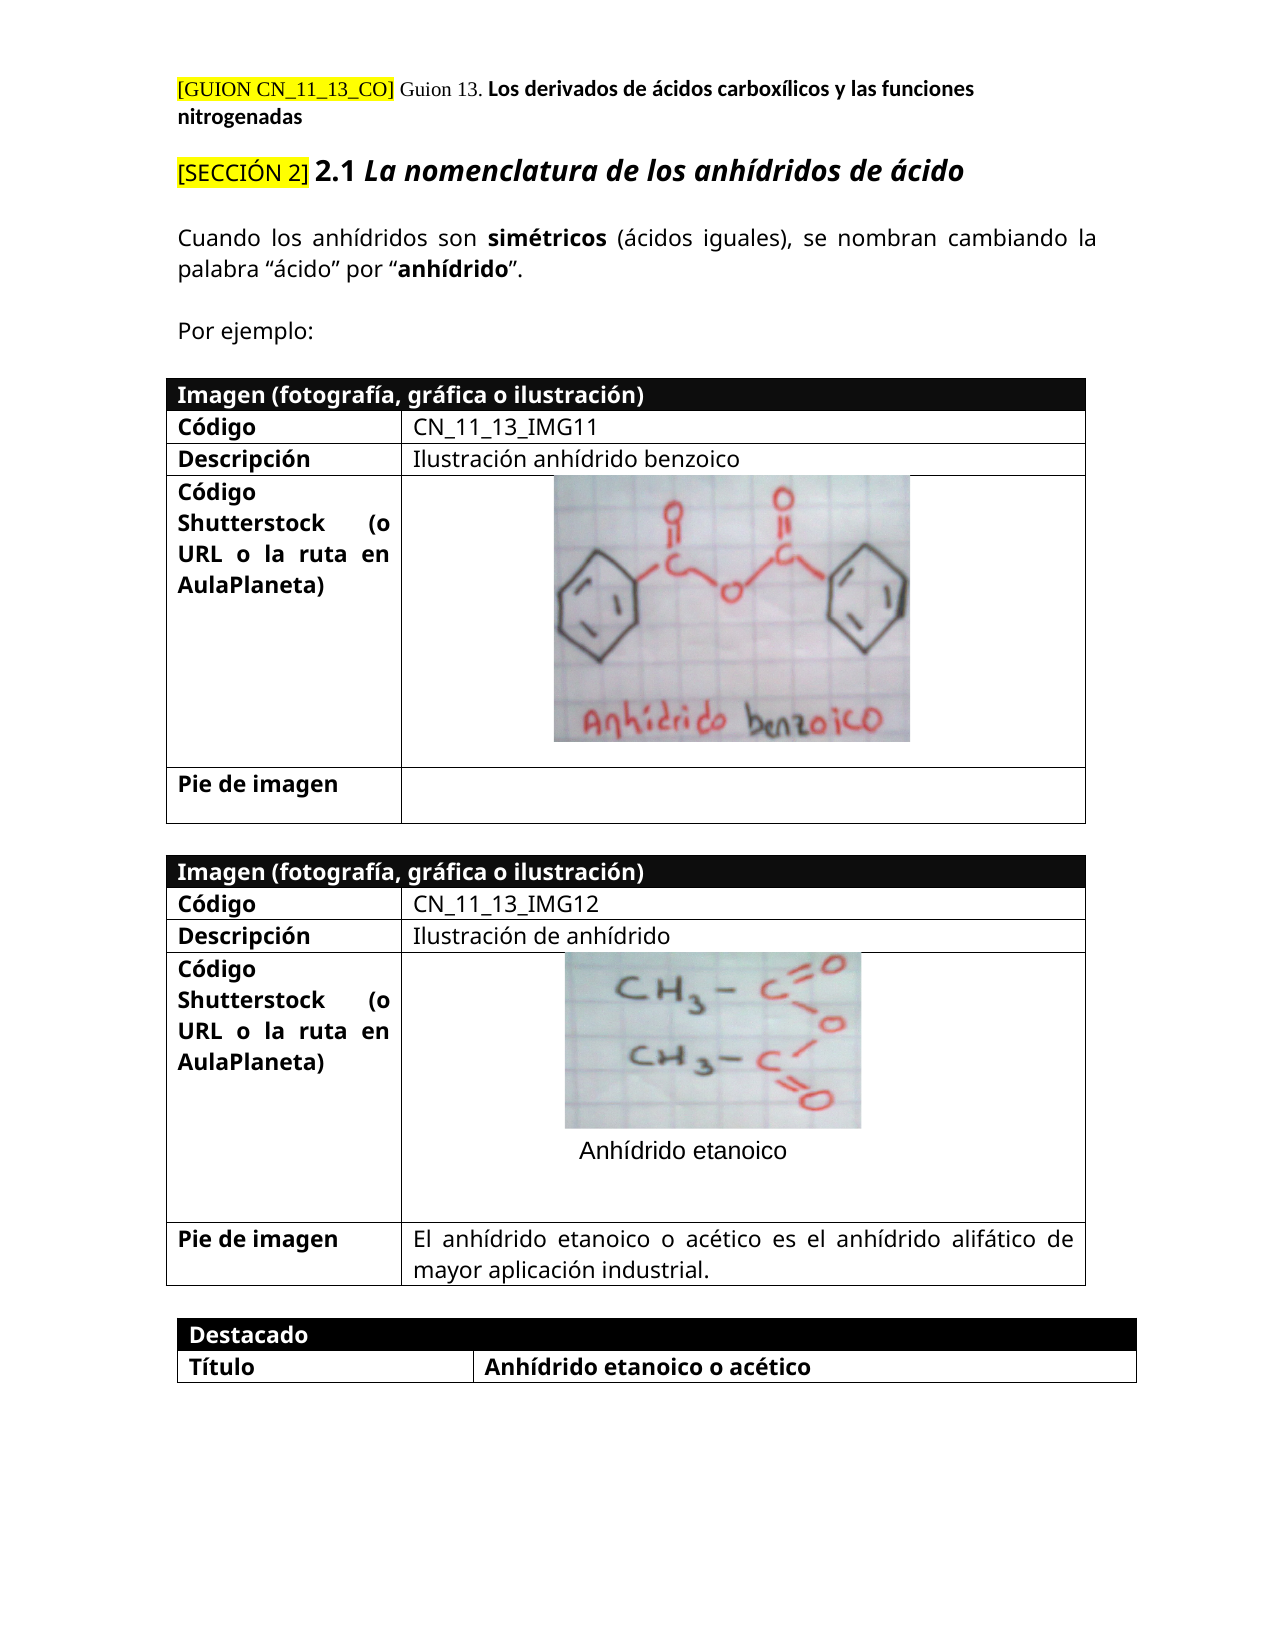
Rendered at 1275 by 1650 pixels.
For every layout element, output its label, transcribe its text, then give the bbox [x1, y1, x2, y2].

table_cell Ilustración anhídrido benzoico [402, 444, 1085, 475]
table_cell Ilustración de anhídrido [402, 920, 1085, 952]
table_cell Código Shutterstock (o URL o la ruta en AulaPlaneta) [167, 476, 401, 767]
picture [564, 952, 862, 1128]
table_cell Código [167, 888, 401, 919]
table_cell [402, 953, 1085, 1222]
table_cell Código [167, 411, 401, 442]
table_cell El anhídrido etanoico o acético es el anhídrido alifático de mayor aplicación industrial. [402, 1223, 1085, 1285]
table_cell Descripción [167, 444, 401, 475]
table_cell [402, 476, 1085, 767]
table_cell Descripción [167, 920, 401, 952]
table_cell CN_11_13_IMG12 [402, 888, 1085, 919]
table_cell Anhídrido etanoico o acético [474, 1351, 1136, 1382]
table_cell CN_11_13_IMG11 [402, 411, 1085, 442]
table_cell Pie de imagen [167, 1223, 401, 1285]
table_cell Pie de imagen [167, 768, 401, 822]
table_cell Código Shutterstock (o URL o la ruta en AulaPlaneta) [167, 953, 401, 1222]
picture [553, 475, 911, 742]
text [SECCIÓN 2] 2.1 La nomenclatura de los anhídridos de ácido [177, 151, 1098, 190]
text Cuando los anhídridos son simétricos (ácidos iguales), se nombran cambiando la palabra “ácido” por “anhídrido”. [177, 222, 1098, 284]
text Por ejemplo: [177, 315, 1098, 347]
table_cell [402, 768, 1085, 822]
table_header Destacado [178, 1319, 1136, 1350]
table_header Imagen (fotografía, gráfica o ilustración) [167, 379, 1085, 410]
table_header Imagen (fotografía, gráfica o ilustración) [167, 856, 1085, 887]
table_cell Título [178, 1351, 473, 1382]
